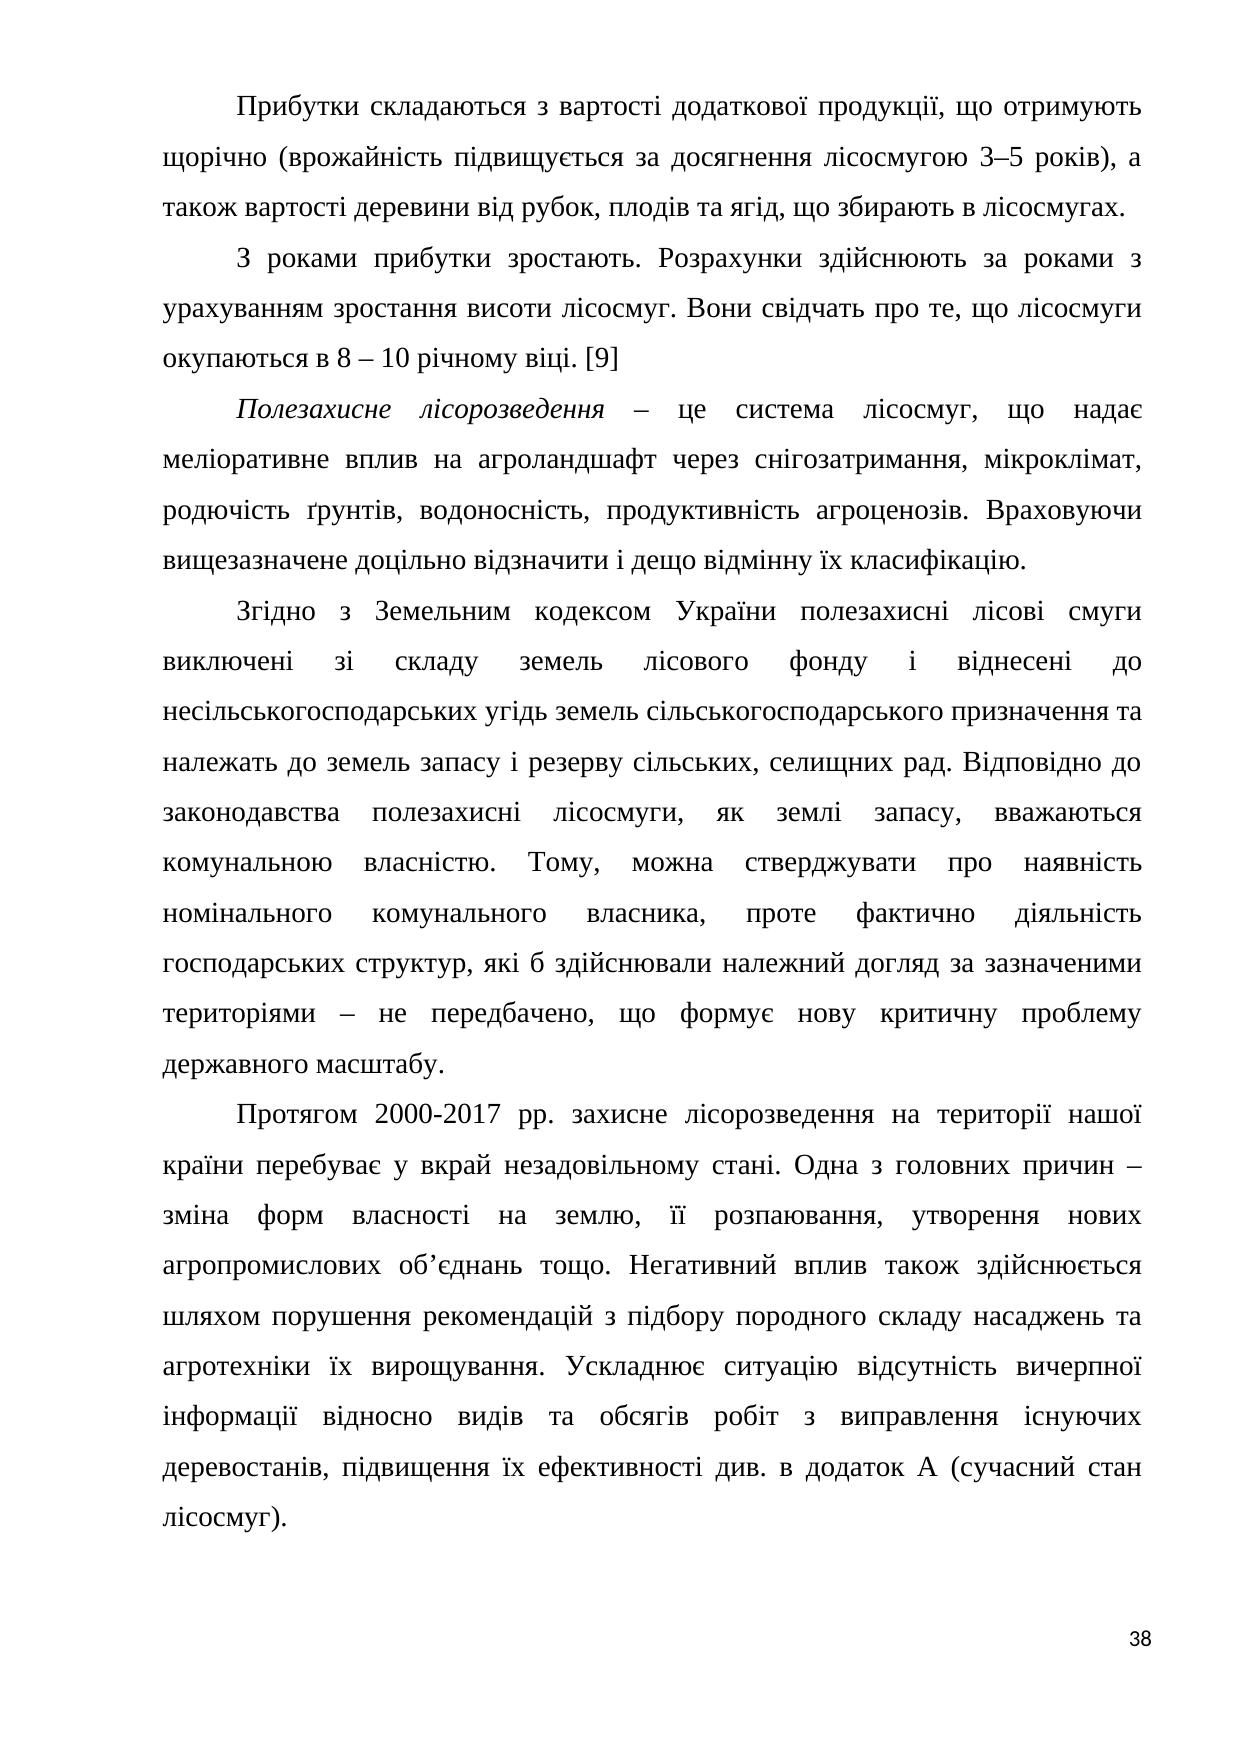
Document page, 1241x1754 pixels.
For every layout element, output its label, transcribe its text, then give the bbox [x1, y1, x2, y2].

text Полезахисне лісорозведення – це система лісосмуг, що надає меліоративне вплив на агроландшафт через снігозатримання, мікроклімат, родючість ґрунтів, водоносність, продуктивність агроценозів. Враховуючи вищезазначене доцільно відзначити і дещо відмінну їх класифікацію. [162, 391, 1143, 576]
text Протягом 2000-2017 рр. захисне лісорозведення на території нашої країни перебуває у вкрай незадовільному стані. Одна з головних причин – зміна форм власності на землю, її розпаювання, утворення нових агропромислових об’єднань тощо. Негативний вплив також здійснюється шляхом порушення рекомендацій з підбору породного складу насаджень та агротехніки їх вирощування. Ускладнює ситуацію відсутність вичерпної інформації відносно видів та обсягів робіт з виправлення існуючих деревостанів, підвищення їх ефективності див. в додаток А (сучасний стан лісосмуг). [162, 1096, 1143, 1532]
text З роками прибутки зростають. Розрахунки здійснюють за роками з урахуванням зростання висоти лісосмуг. Вони свідчать про те, що лісосмуги окупаються в 8 – 10 річному віці. [9] [162, 240, 1143, 374]
text Прибутки складаються з вартості додаткової продукції, що отримують щорічно (врожайність підвищується за досягнення лісосмугою 3–5 років), а також вартості деревини від рубок, плодів та ягід, що збирають в лісосмугах. [162, 88, 1143, 223]
text Згідно з Земельним кодексом України полезахисні лісові смуги виключені зі складу земель лісового фонду і віднесені до несільськогосподарських угідь земель сільськогосподарського призначення та належать до земель запасу і резерву сільських, селищних рад. Відповідно до законодавства полезахисні лісосмуги, як землі запасу, вважаються комунальною власністю. Тому, можна стверджувати про наявність номінального комунального власника, проте фактично діяльність господарських структур, які б здійснювали належний догляд за зазначеними територіями – не передбачено, що формує нову критичну проблему державного масштабу. [162, 593, 1143, 1079]
